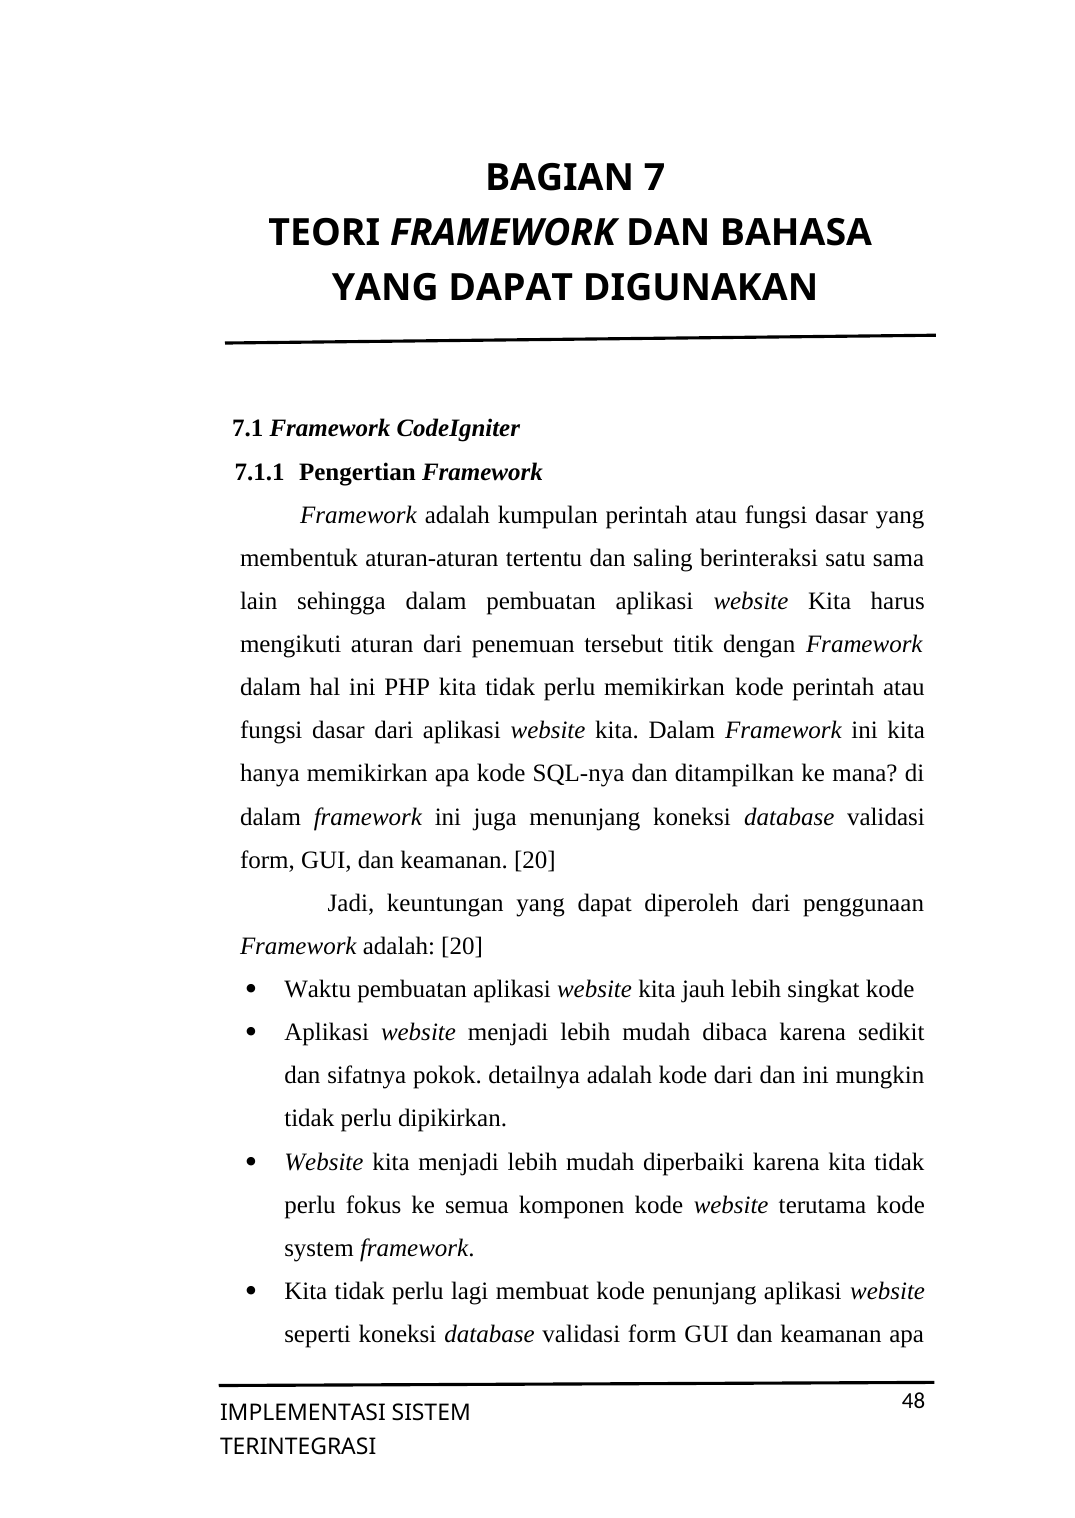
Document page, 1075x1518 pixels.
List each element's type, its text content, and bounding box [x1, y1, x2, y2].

list Website kita menjadi lebih mudah diperbaiki karena kita tidak perlu fokus ke semua komponen kode website terutama kode system framework. [247, 1147, 925, 1262]
list Aplikasi website menjadi lebih mudah dibaca karena sedikit dan sifatnya pokok. detailnya adalah kode dari dan ini mungkin tidak perlu dipikirkan. [247, 1017, 925, 1132]
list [247, 1276, 925, 1348]
text Framework adalah kumpulan perintah atau fungsi dasar yang membentuk aturan-aturan tertentu dan saling berinteraksi satu sama lain sehingga dalam pembuatan aplikasi website Kita harus mengikuti aturan dari penemuan tersebut titik dengan Framework dalam hal ini PHP kita tidak perlu memikirkan kode perintah atau fungsi dasar dari aplikasi website kita. Dalam Framework ini kita hanya memikirkan apa kode SQL-nya dan ditampilkan ke mana? di dalam framework ini juga menunjang koneksi database validasi form, GUI, dan keamanan. [20] [240, 500, 925, 873]
text Pengertian Framework [234, 457, 925, 485]
text Framework CodeIgniter [232, 413, 925, 442]
text BAGIAN 7 [225, 150, 925, 201]
list Waktu pembuatan aplikasi website kita jauh lebih singkat kode [247, 974, 925, 1003]
text Jadi, keuntungan yang dapat diperoleh dari penggunaan Framework adalah: [20] [240, 888, 925, 960]
text TEORI FRAMEWORK DAN BAHASA YANG DAPAT DIGUNAKAN [225, 205, 925, 311]
